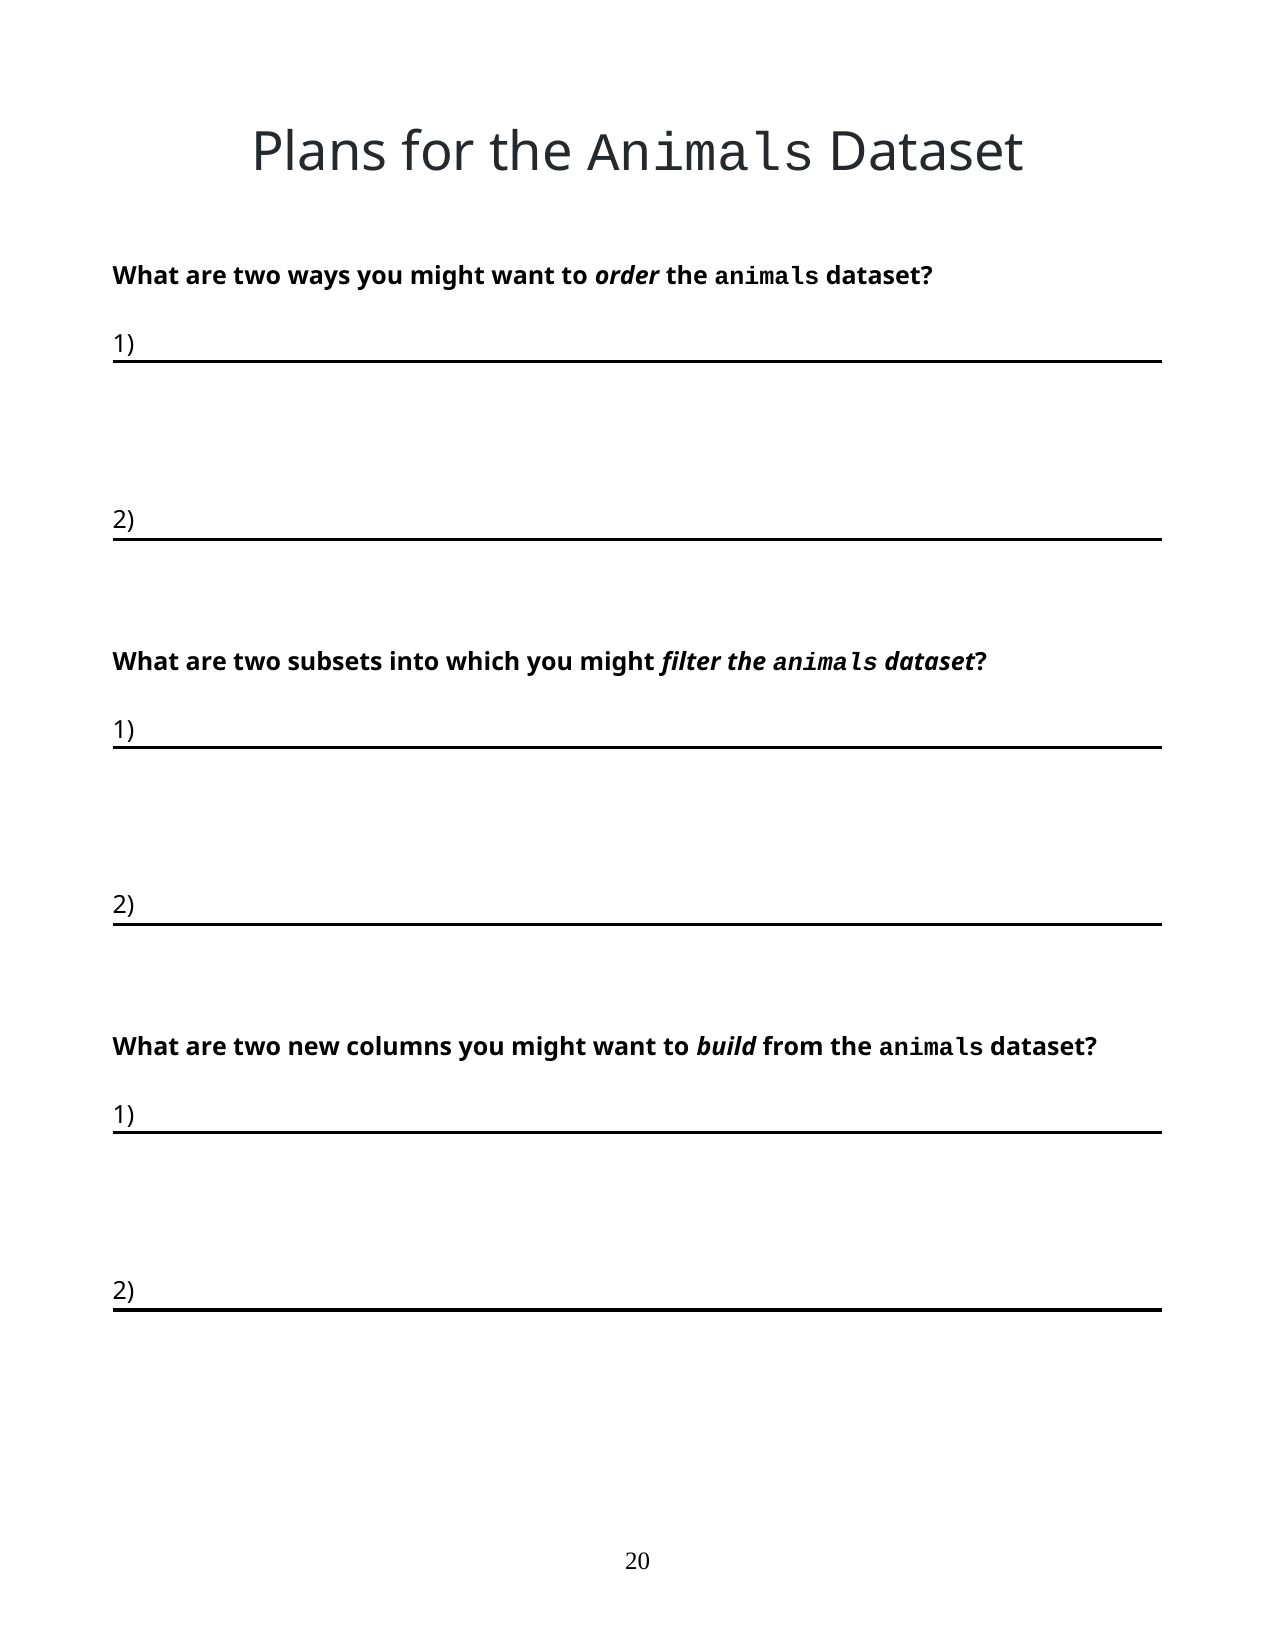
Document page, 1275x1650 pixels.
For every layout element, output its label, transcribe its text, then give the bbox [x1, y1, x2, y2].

text 2) [112, 496, 1162, 541]
text What are two ways you might want to order the animals dataset? [112, 258, 1162, 292]
text What are two new columns you might want to build from the animals dataset? [112, 1028, 1162, 1063]
text What are two subsets into which you might filter the animals dataset? [112, 643, 1162, 677]
text 1) [112, 1097, 1162, 1131]
text 2) [112, 1267, 1162, 1312]
text 1) [112, 711, 1162, 746]
text 2) [112, 882, 1162, 926]
subtitle Plans for the Animals Dataset [112, 112, 1162, 187]
text 1) [112, 326, 1162, 360]
